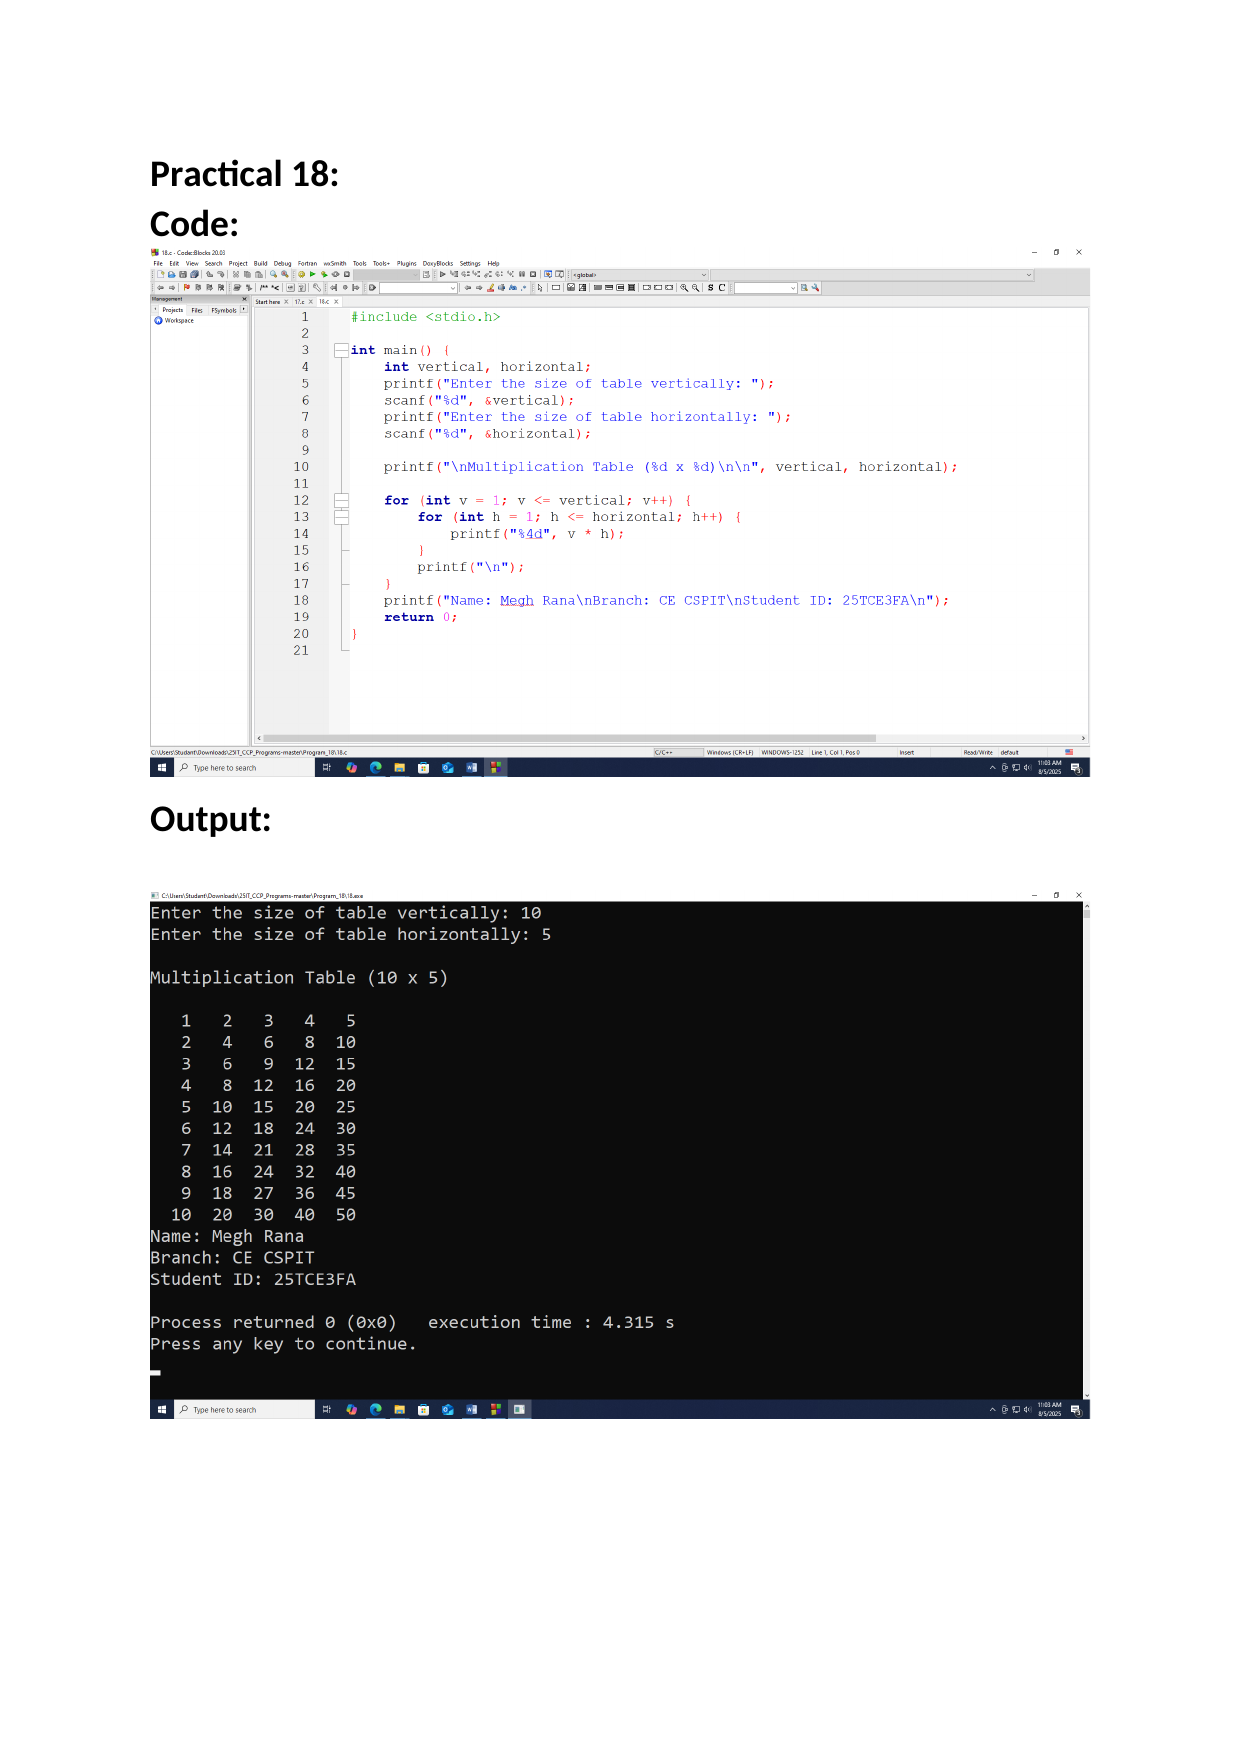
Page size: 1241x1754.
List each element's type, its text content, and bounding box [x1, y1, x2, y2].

picture [150, 890, 1091, 1419]
picture [150, 247, 1091, 777]
text Practical 18: Code: [150, 150, 1090, 247]
text Output: [150, 795, 1090, 871]
